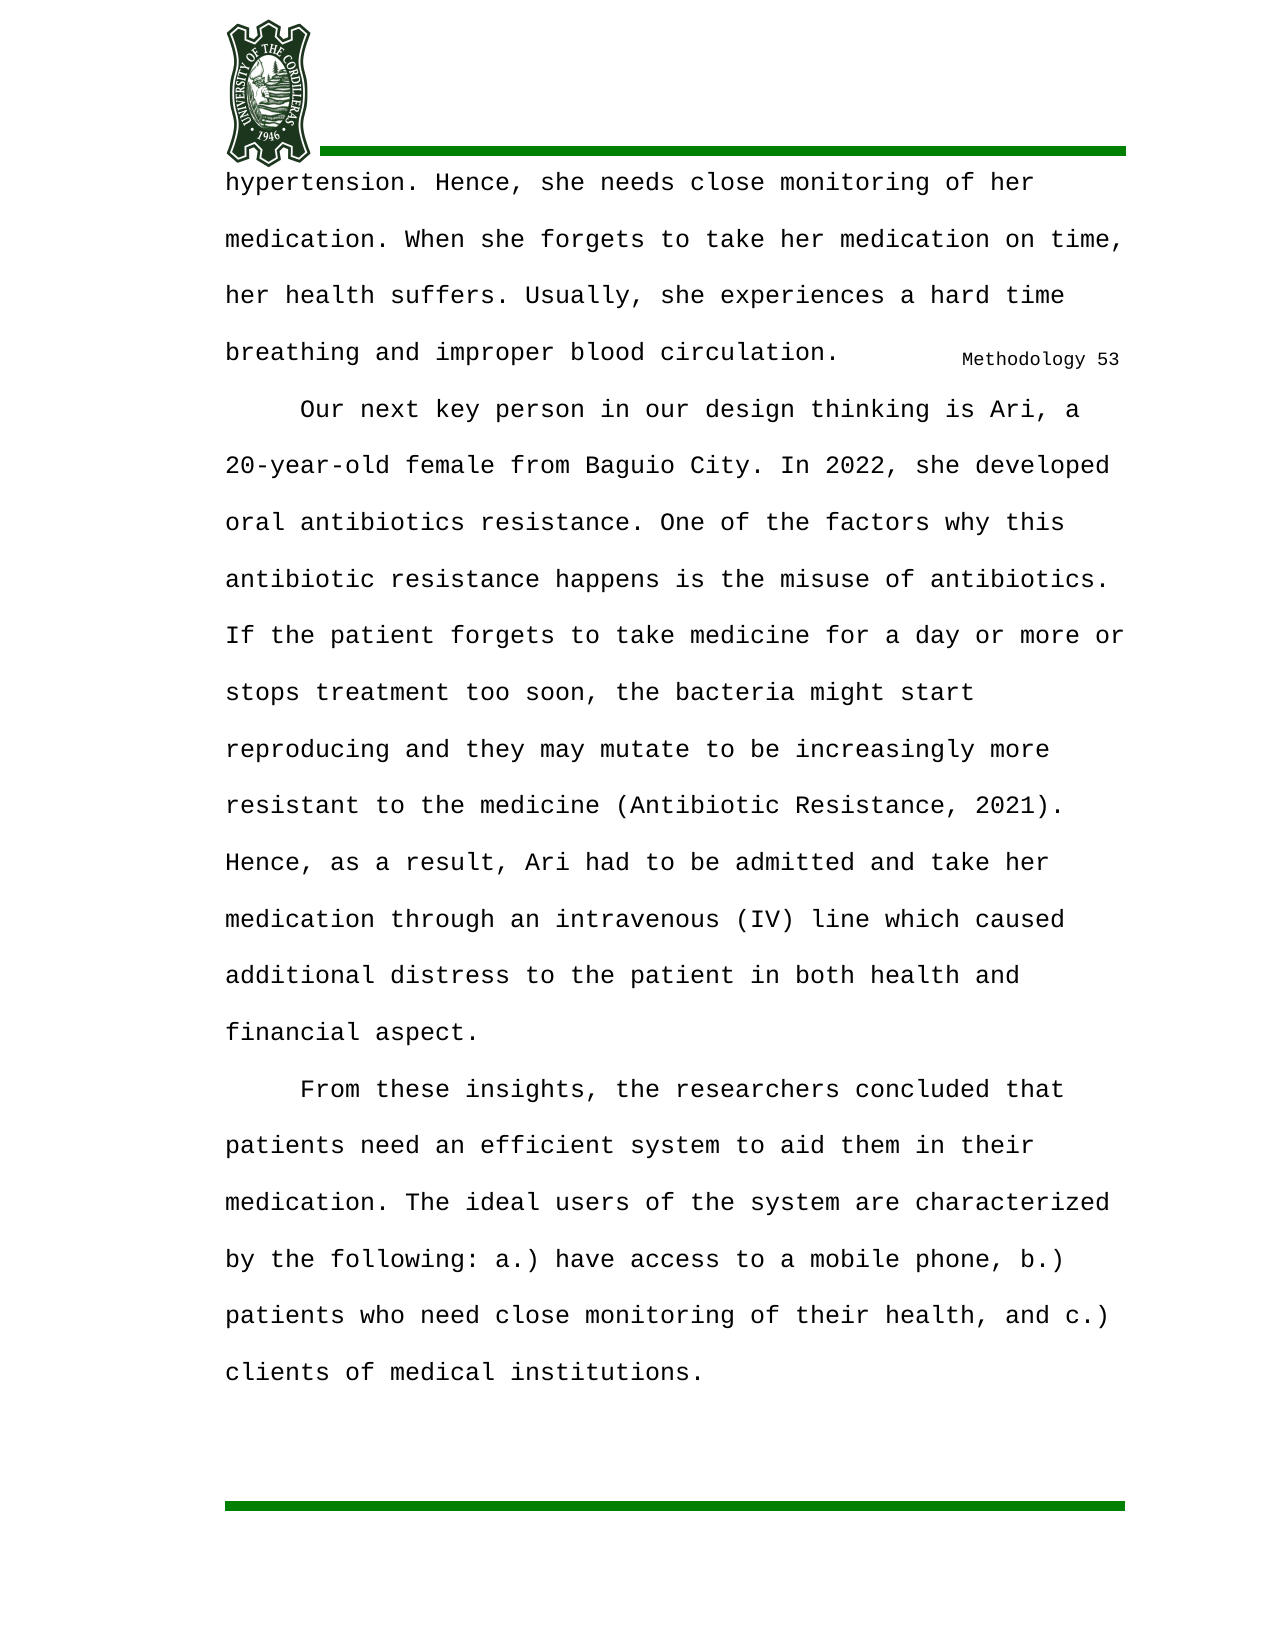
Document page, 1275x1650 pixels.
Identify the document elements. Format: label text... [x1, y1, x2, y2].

text Our next key person in our design thinking is Ari, a 20-year-old female from Baguio City. In 2022, she developed oral antibiotics resistance. One of the factors why this antibiotic resistance happens is the misuse of antibiotics. If the patient forgets to take medicine for a day or more or stops treatment too soon, the bacteria might start reproducing and they may mutate to be increasingly more resistant to the medicine (Antibiotic Resistance, 2021). Hence, as a result, Ari had to be admitted and take her medication through an intravenous (IV) line which caused additional distress to the patient in both health and financial aspect. [225, 396, 1125, 1048]
picture [225, 19, 312, 170]
text From these insights, the researchers concluded that patients need an efficient system to aid them in their medication. The ideal users of the system are characterized by the following: a.) have access to a mobile phone, b.) patients who need close monitoring of their health, and c.) clients of medical institutions. [225, 1076, 1125, 1388]
